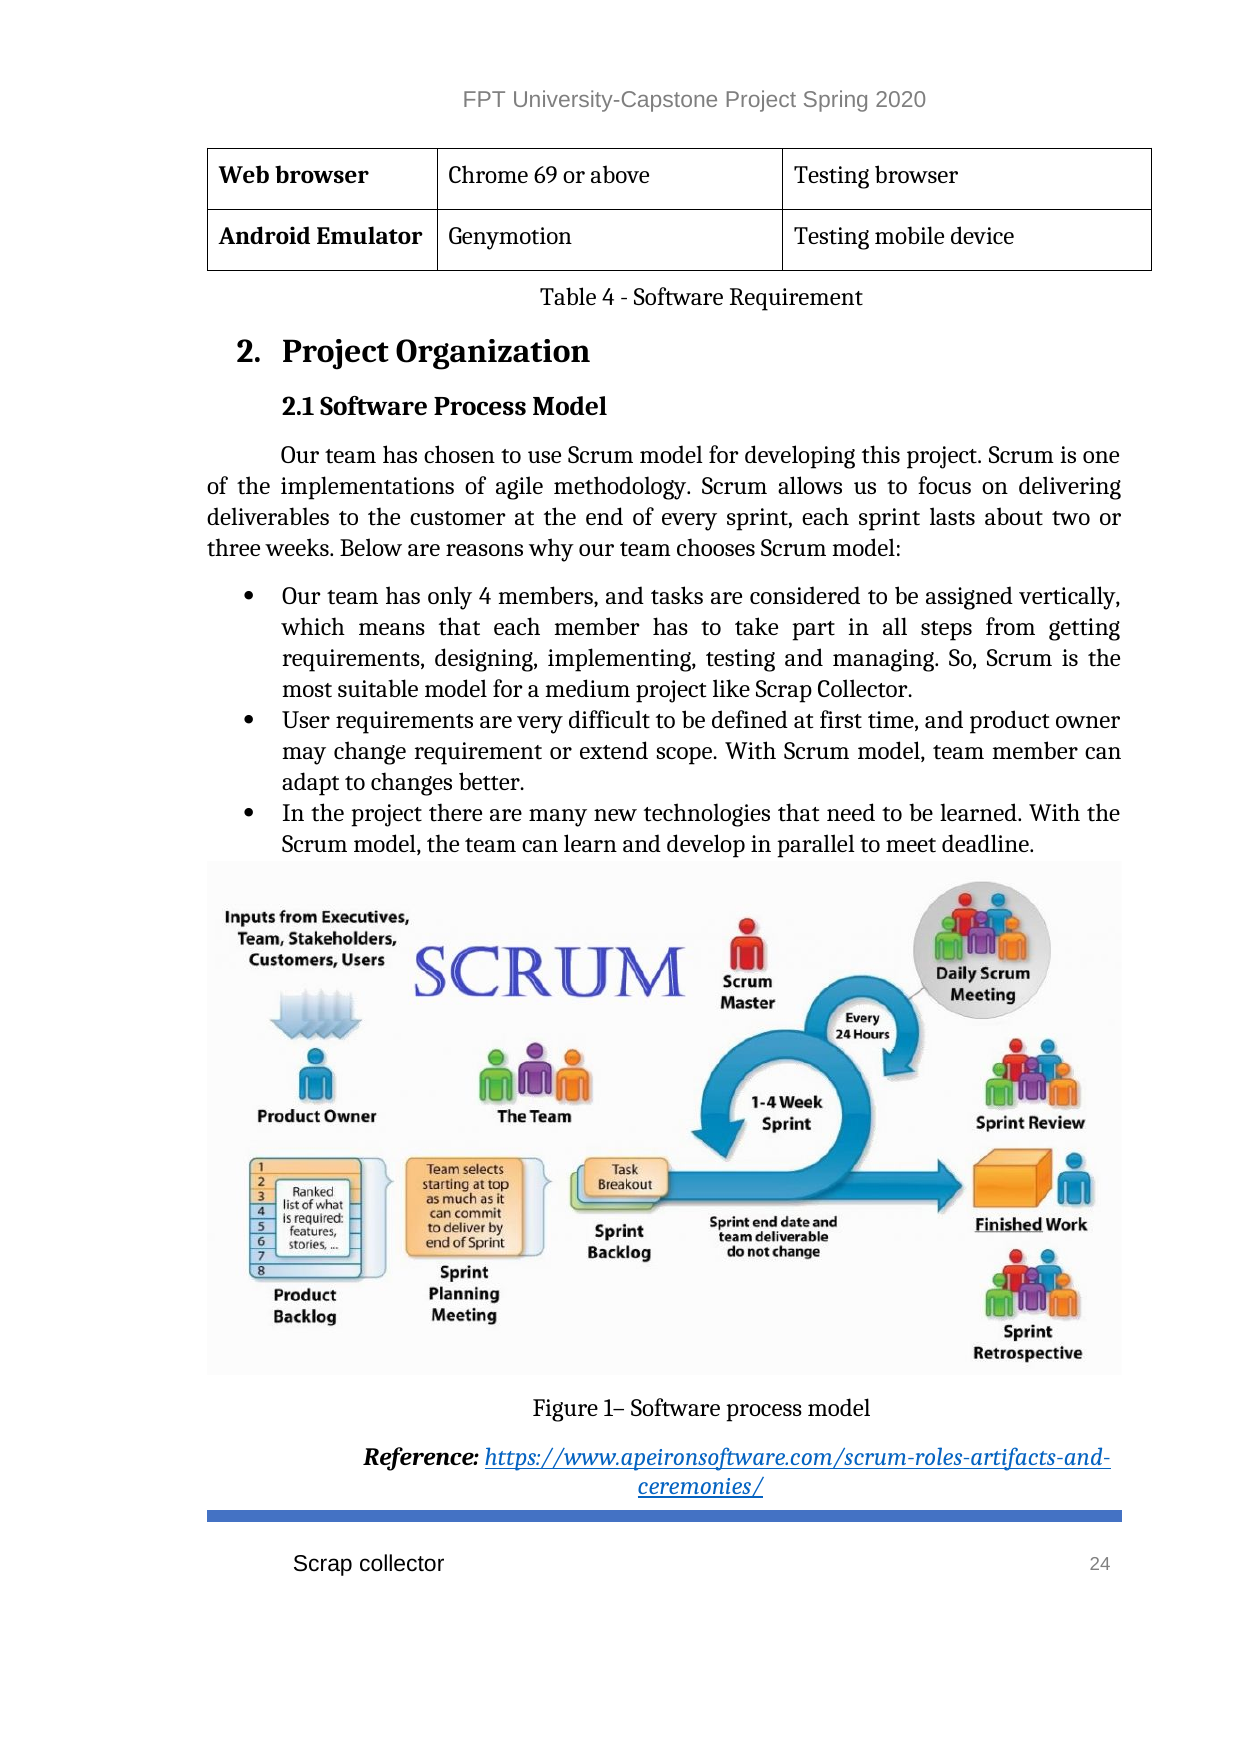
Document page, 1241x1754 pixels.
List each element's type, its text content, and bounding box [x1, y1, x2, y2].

subtitle Project Organization [236, 333, 1122, 371]
text Reference: https://www.apeironsoftware.com/scrum-roles-artifacts-and-ceremonies/ [281, 1443, 1122, 1501]
table_cell Testing mobile device [783, 210, 1151, 270]
list User requirements are very difficult to be defined at first time, and product owner may change requirement or extend scope. With Scrum model, team member can adapt to changes better. [244, 706, 1122, 797]
table_cell Testing browser [783, 149, 1151, 209]
table_cell Chrome 69 or above [438, 149, 782, 209]
table_cell Web browser [208, 149, 437, 209]
list In the project there are many new technologies that need to be learned. With the Scrum model, the team can learn and develop in parallel to meet deadline. [244, 799, 1122, 859]
text Our team has chosen to use Scrum model for developing this project. Scrum is one of the implementations of agile methodology. Scrum allows us to focus on delivering deliverables to the customer at the end of every sprint, each sprint lasts about two or three weeks. Below are reasons why our team chooses Scrum model: [207, 441, 1122, 563]
picture [207, 861, 1122, 1375]
table_cell Android Emulator [208, 210, 437, 270]
subtitle 2.1 Software Process Model [282, 391, 1122, 422]
list Our team has only 4 members, and tasks are considered to be assigned vertically, which means that each member has to take part in all steps from getting requirements, designing, implementing, testing and managing. So, Scrum is the most suitable model for a medium project like Scrap Collector. [244, 582, 1122, 704]
table_cell Genymotion [438, 210, 782, 270]
